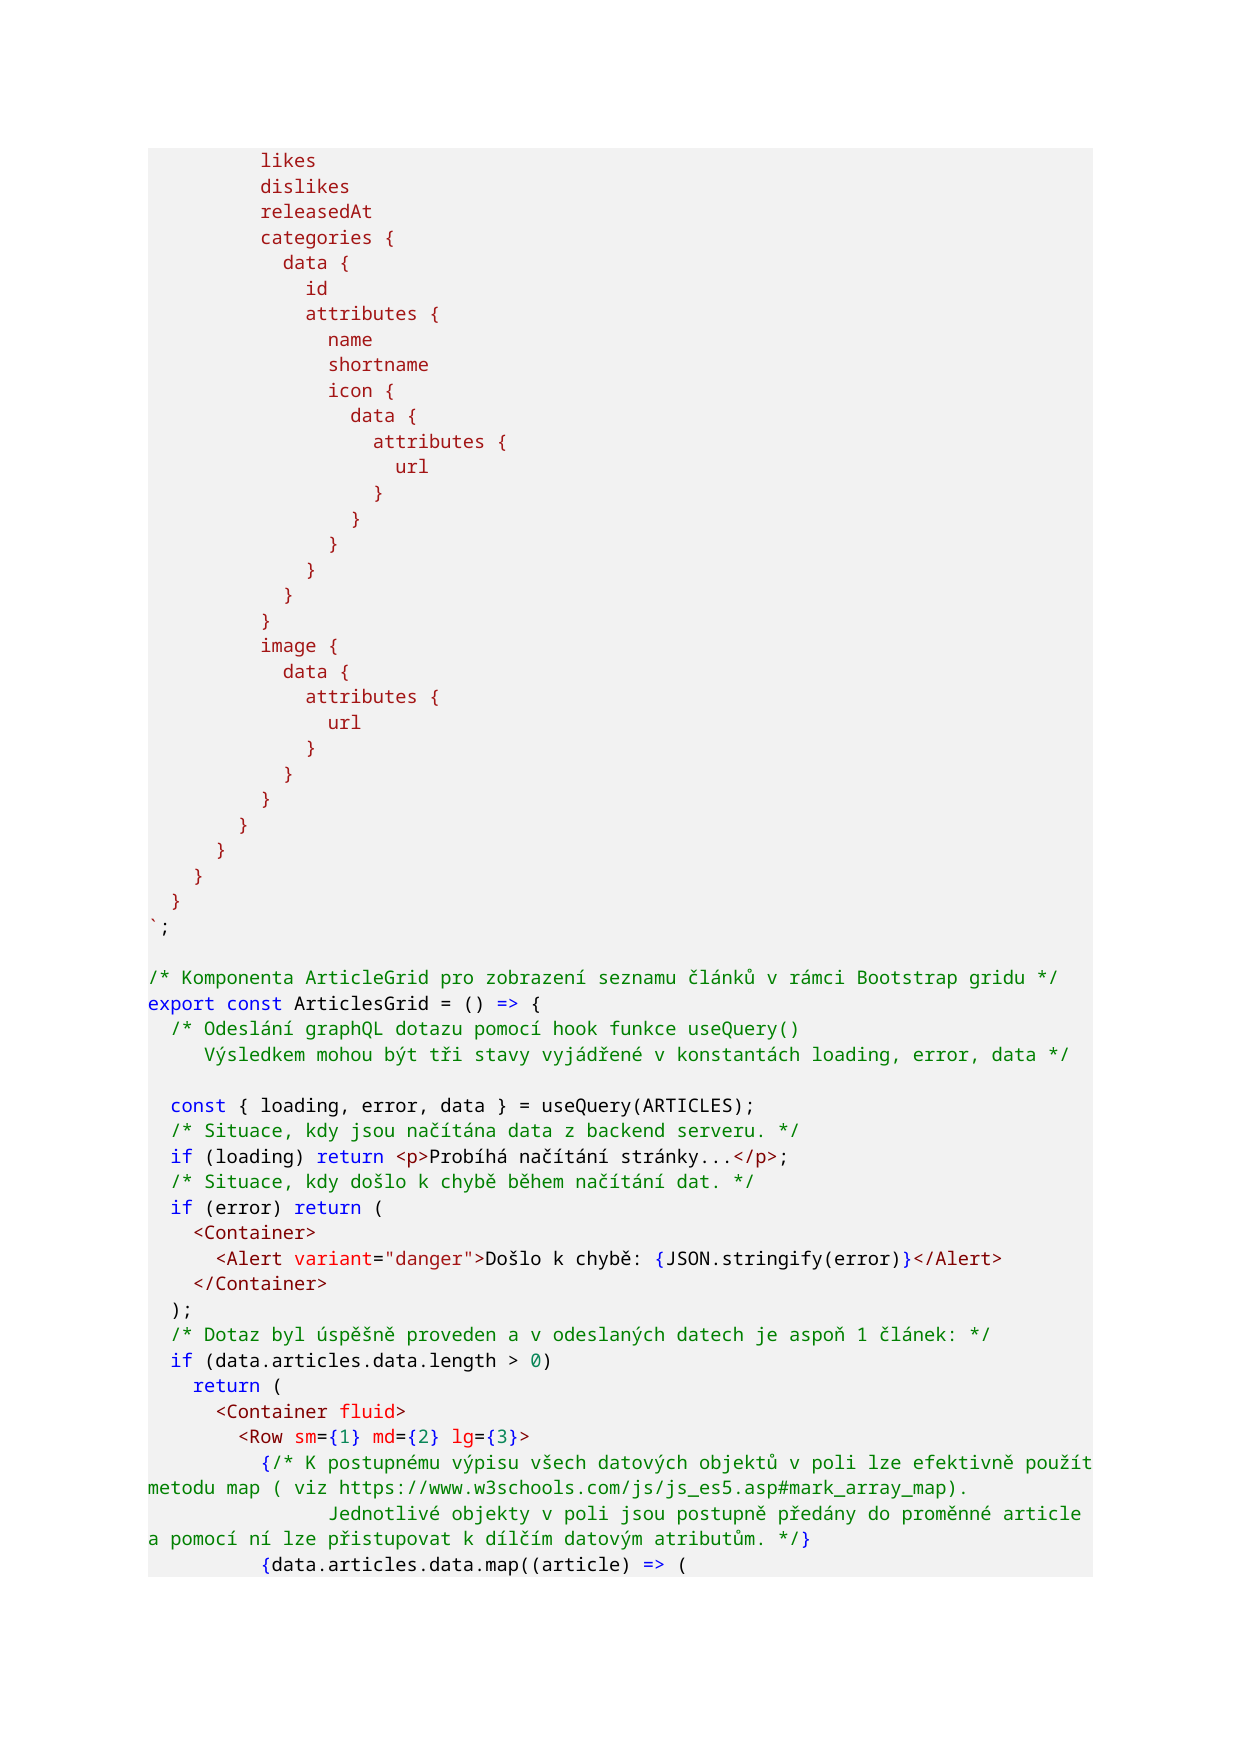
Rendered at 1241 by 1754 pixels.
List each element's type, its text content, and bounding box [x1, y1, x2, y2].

text /* Dotaz byl úspěšně proveden a v odeslaných datech je aspoň 1 článek: */ [148, 1322, 1093, 1347]
text Výsledkem mohou být tři stavy vyjádřené v konstantách loading, error, data */ [148, 1041, 1093, 1066]
text if (loading) return <p>Probíhá načítání stránky...</p>; [148, 1143, 1093, 1168]
text /* Odeslání graphQL dotazu pomocí hook funkce useQuery() [148, 1015, 1093, 1041]
text } [148, 786, 1093, 811]
text } [148, 505, 1093, 530]
text /* Situace, kdy došlo k chybě během načítání dat. */ [148, 1168, 1093, 1194]
text } [148, 734, 1093, 760]
text categories { [148, 224, 1093, 250]
text {data.articles.data.map((article) => ( [148, 1551, 1093, 1577]
text url [148, 709, 1093, 734]
text data { [148, 403, 1093, 428]
text dislikes [148, 173, 1093, 199]
text } [148, 556, 1093, 581]
text releasedAt [148, 199, 1093, 224]
text if (data.articles.data.length > 0) [148, 1347, 1093, 1373]
text } [148, 607, 1093, 632]
text image { [148, 632, 1093, 658]
text <Alert variant="danger">Došlo k chybě: {JSON.stringify(error)}</Alert> [148, 1245, 1093, 1271]
text const { loading, error, data } = useQuery(ARTICLES); [148, 1092, 1093, 1117]
text attributes { [148, 301, 1093, 326]
text } [148, 581, 1093, 607]
text name [148, 326, 1093, 352]
text <Row sm={1} md={2} lg={3}> [148, 1424, 1093, 1449]
text /* Situace, kdy jsou načítána data z backend serveru. */ [148, 1117, 1093, 1143]
text url [148, 454, 1093, 479]
text } [148, 837, 1093, 862]
text } [148, 530, 1093, 556]
text id [148, 275, 1093, 301]
text return ( [148, 1373, 1093, 1398]
text } [148, 479, 1093, 505]
text data { [148, 658, 1093, 683]
text {/* K postupnému výpisu všech datových objektů v poli lze efektivně použít metodu map ( viz https://www.w3schools.com/js/js_es5.asp#mark_array_map). [148, 1449, 1093, 1500]
text data { [148, 250, 1093, 275]
text Jednotlivé objekty v poli jsou postupně předány do proměnné article a pomocí ní lze přistupovat k dílčím datovým atributům. */} [148, 1500, 1093, 1551]
text } [148, 862, 1093, 888]
text <Container fluid> [148, 1398, 1093, 1424]
text <Container> [148, 1219, 1093, 1245]
text icon { [148, 377, 1093, 403]
text `; [148, 913, 1093, 939]
text </Container> [148, 1271, 1093, 1296]
text shortname [148, 352, 1093, 377]
text ); [148, 1296, 1093, 1322]
text } [148, 888, 1093, 913]
text attributes { [148, 683, 1093, 709]
text attributes { [148, 428, 1093, 454]
text export const ArticlesGrid = () => { [148, 990, 1093, 1015]
text /* Komponenta ArticleGrid pro zobrazení seznamu článků v rámci Bootstrap gridu */ [148, 964, 1093, 990]
text likes [148, 148, 1093, 173]
text if (error) return ( [148, 1194, 1093, 1219]
text } [148, 760, 1093, 786]
text } [148, 811, 1093, 837]
